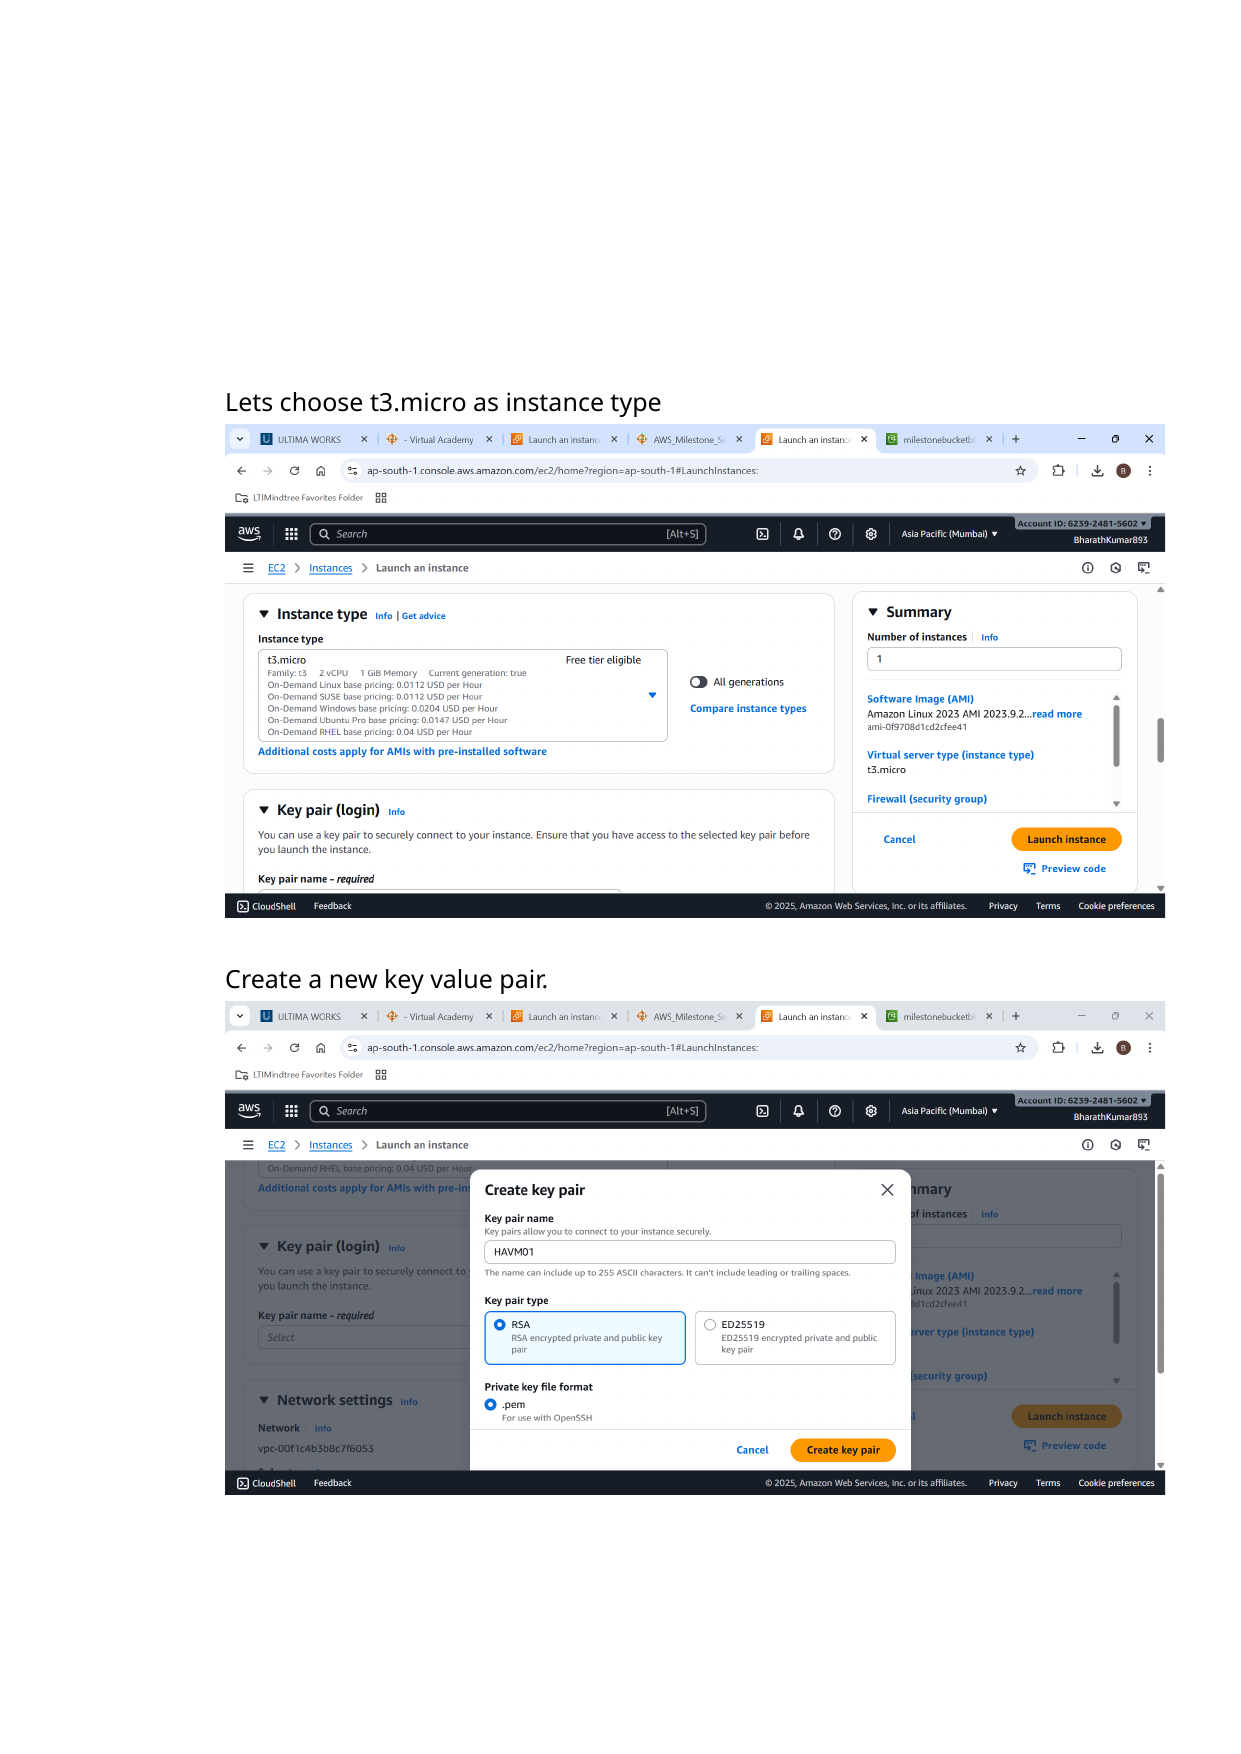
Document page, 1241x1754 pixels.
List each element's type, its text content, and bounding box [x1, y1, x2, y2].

picture [225, 424, 1166, 918]
list Lets choose t3.micro as instance type [225, 385, 1090, 419]
picture [225, 1001, 1166, 1495]
list Create a new key value pair. [225, 962, 1090, 996]
